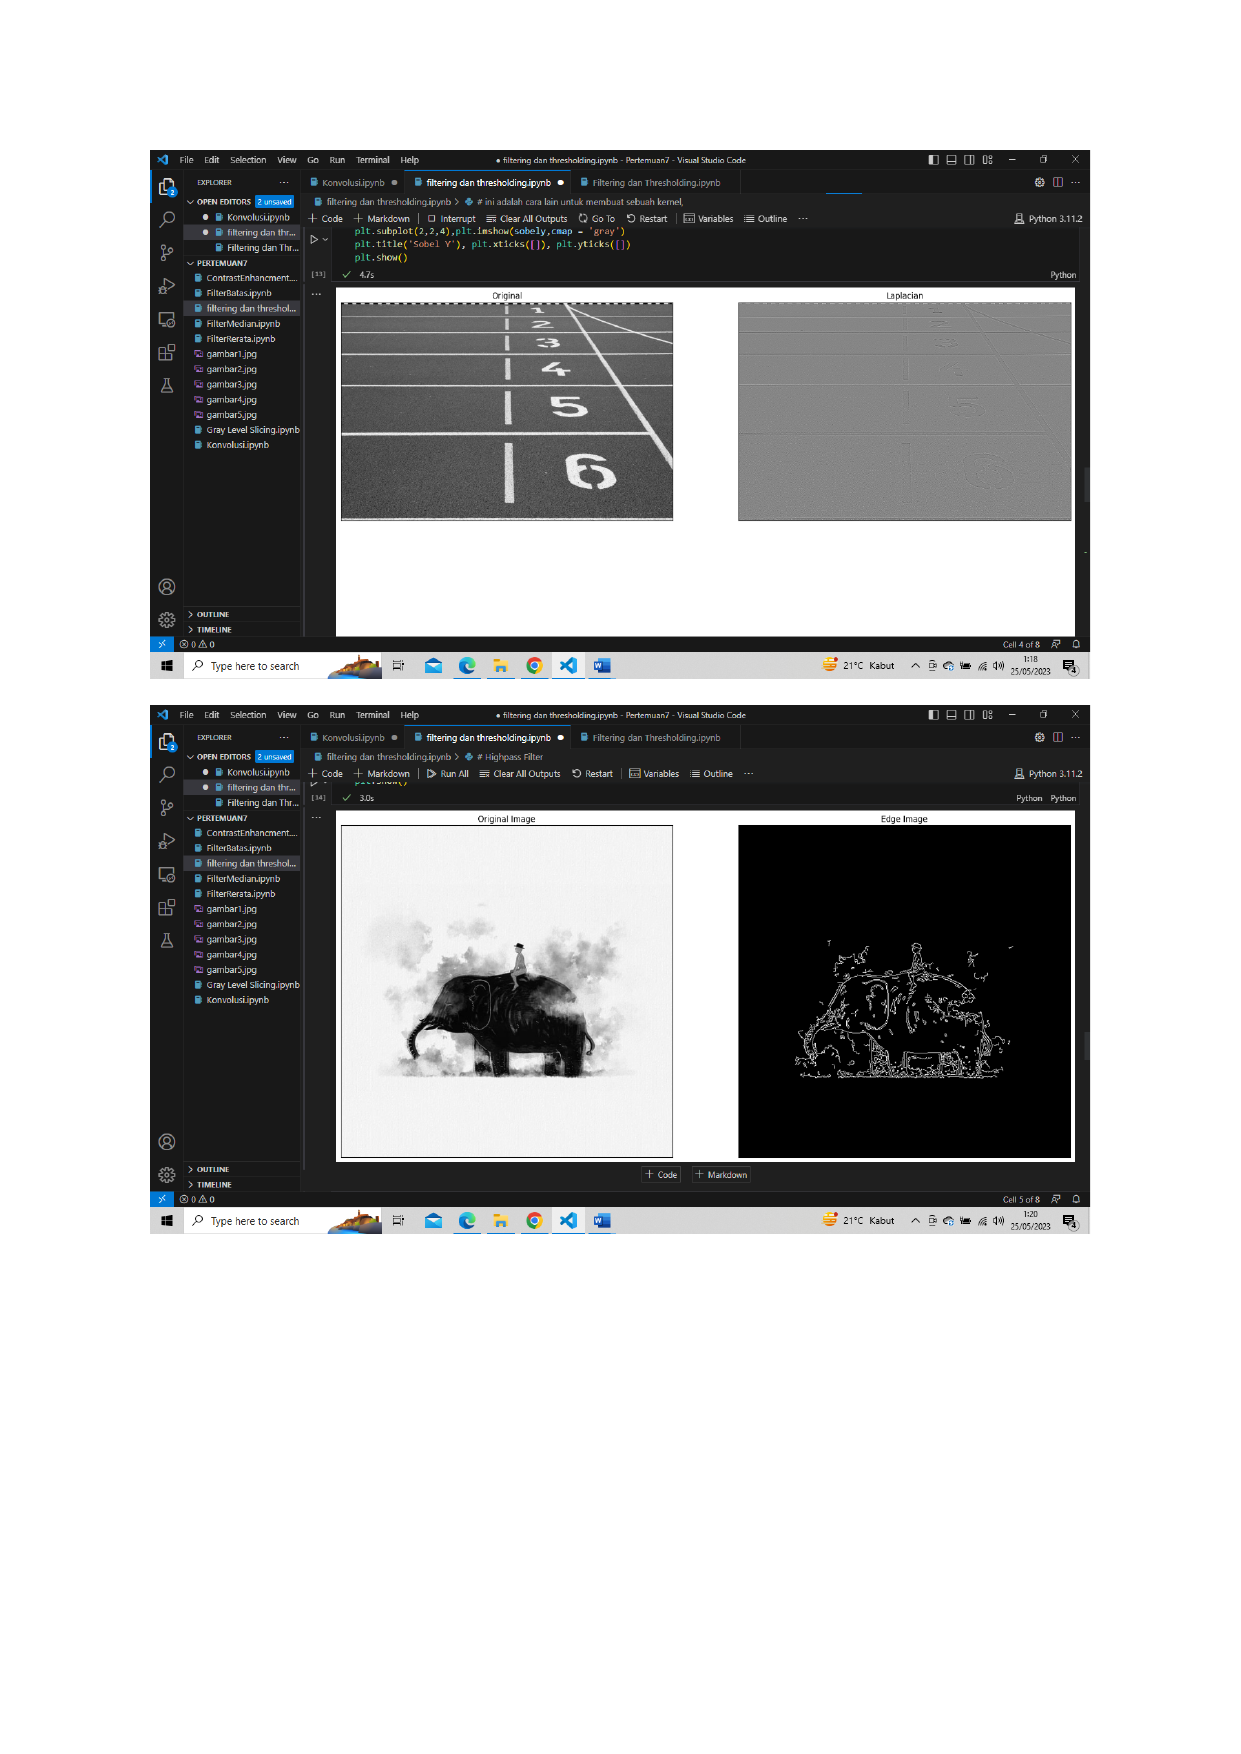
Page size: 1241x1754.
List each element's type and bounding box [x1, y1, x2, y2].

picture [150, 705, 1091, 1234]
picture [150, 150, 1091, 679]
